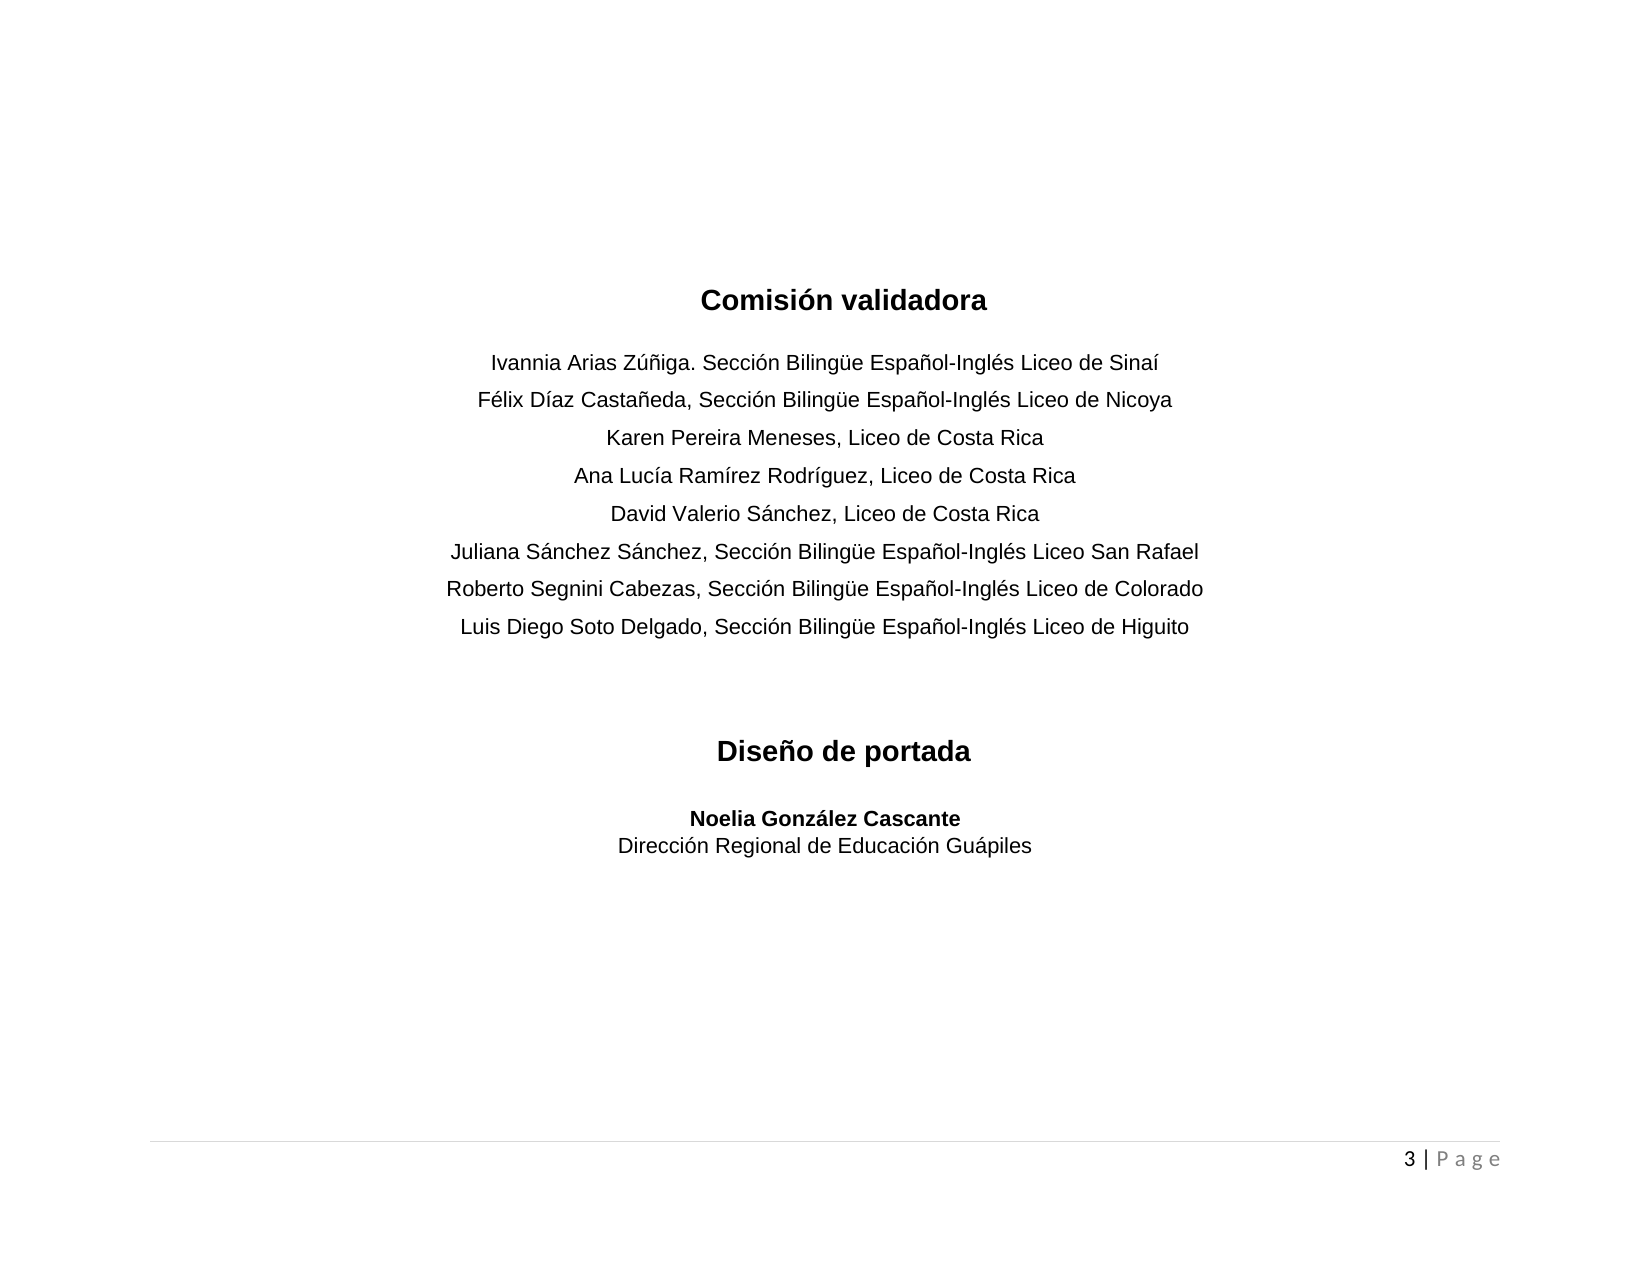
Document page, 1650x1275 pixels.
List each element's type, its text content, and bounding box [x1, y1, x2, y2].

text Diseño de portada [150, 733, 1500, 767]
text Dirección Regional de Educación Guápiles [150, 833, 1500, 858]
text Roberto Segnini Cabezas, Sección Bilingüe Español-Inglés Liceo de Colorado [150, 576, 1500, 602]
text Luis Diego Soto Delgado, Sección Bilingüe Español-Inglés Liceo de Higuito [150, 614, 1500, 639]
text Comisión validadora [150, 283, 1500, 317]
text Juliana Sánchez Sánchez, Sección Bilingüe Español-Inglés Liceo San Rafael [150, 538, 1500, 564]
text Noelia González Cascante [150, 806, 1500, 831]
text Ivannia Arias Zúñiga. Sección Bilingüe Español-Inglés Liceo de Sinaí [150, 349, 1500, 375]
text David Valerio Sánchez, Liceo de Costa Rica [150, 501, 1500, 526]
text Ana Lucía Ramírez Rodríguez, Liceo de Costa Rica [150, 463, 1500, 488]
text Karen Pereira Meneses, Liceo de Costa Rica [150, 425, 1500, 450]
text Félix Díaz Castañeda, Sección Bilingüe Español-Inglés Liceo de Nicoya [150, 387, 1500, 412]
